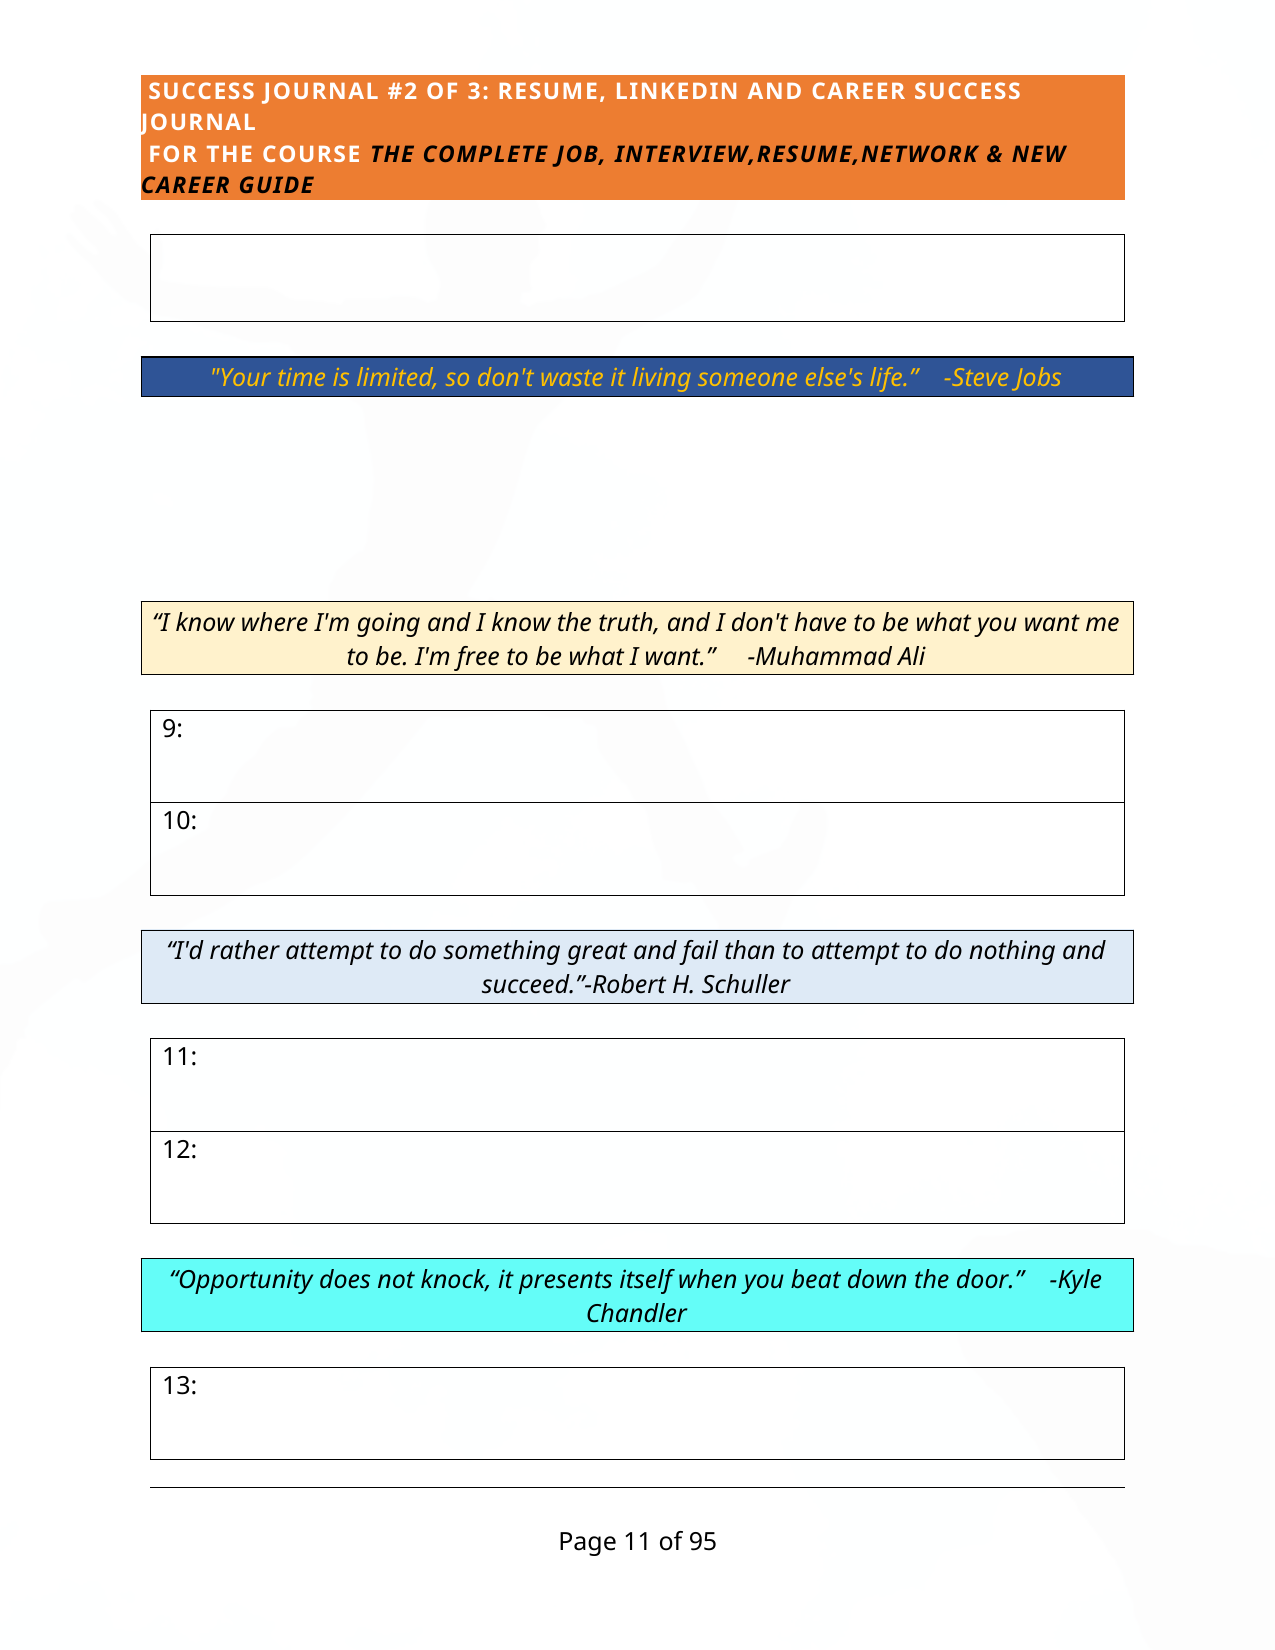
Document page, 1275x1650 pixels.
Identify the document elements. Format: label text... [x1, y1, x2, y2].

text “I know where I'm going and I know the truth, and I don't have to be what you want me to be. I'm free to be what I want.” -Muhammad Ali [142, 602, 1133, 674]
table_cell 12: [151, 1132, 1124, 1223]
table_header 11: [151, 1039, 1124, 1131]
text “I'd rather attempt to do something great and fail than to attempt to do nothing and succeed.”-Robert H. Schuller [142, 931, 1133, 1003]
text "Your time is limited, so don't waste it living someone else's life.” -Steve Jobs [142, 358, 1133, 396]
table_header 13: [151, 1368, 1124, 1459]
table_cell 10: [151, 803, 1124, 894]
table_cell 8: [151, 235, 1124, 321]
text “Opportunity does not knock, it presents itself when you beat down the door.” -Kyle Chandler [142, 1259, 1133, 1331]
table_header 9: [151, 711, 1124, 802]
